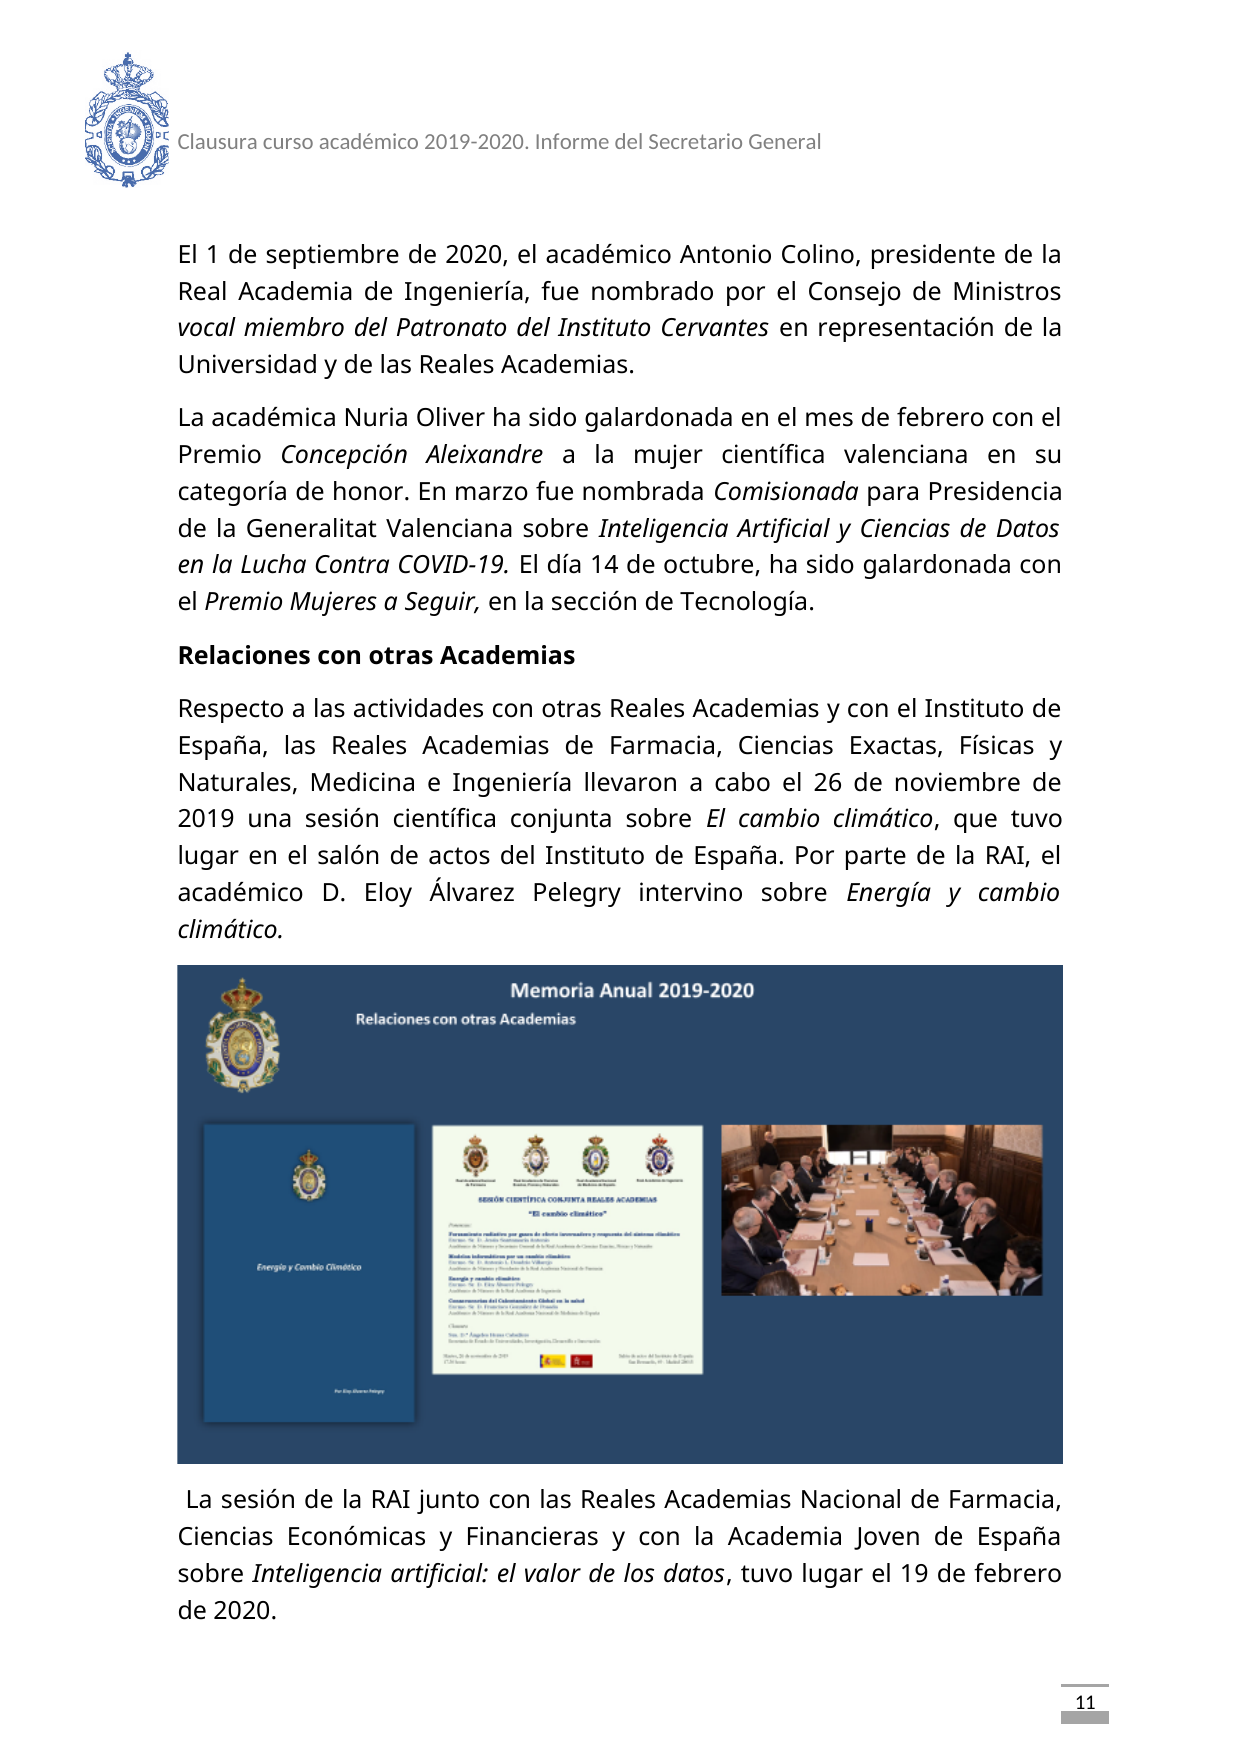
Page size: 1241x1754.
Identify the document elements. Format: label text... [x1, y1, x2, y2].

text El 1 de septiembre de 2020, el académico Antonio Colino, presidente de la Real Academia de Ingeniería, fue nombrado por el Consejo de Ministros vocal miembro del Patronato del Instituto Cervantes en representación de la Universidad y de las Reales Academias. [177, 236, 1063, 381]
text Relaciones con otras Academias [177, 637, 1063, 671]
text Respecto a las actividades con otras Reales Academias y con el Instituto de España, las Reales Academias de Farmacia, Ciencias Exactas, Físicas y Naturales, Medicina e Ingeniería llevaron a cabo el 26 de noviembre de 2019 una sesión científica conjunta sobre El cambio climático, que tuvo lugar en el salón de actos del Instituto de España. Por parte de la RAI, el académico D. Eloy Álvarez Pelegry intervino sobre Energía y cambio climático. [177, 691, 1063, 946]
picture [177, 965, 1063, 1464]
text La académica Nuria Oliver ha sido galardonada en el mes de febrero con el Premio Concepción Aleixandre a la mujer científica valenciana en su categoría de honor. En marzo fue nombrada Comisionada para Presidencia de la Generalitat Valenciana sobre Inteligencia Artificial y Ciencias de Datos en la Lucha Contra COVID-19. El día 14 de octubre, ha sido galardonada con el Premio Mujeres a Seguir, en la sección de Tecnología. [177, 400, 1063, 618]
text La sesión de la RAI junto con las Reales Academias Nacional de Farmacia, Ciencias Económicas y Financieras y con la Academia Joven de España sobre Inteligencia artificial: el valor de los datos, tuvo lugar el 19 de febrero de 2020. [177, 1482, 1063, 1626]
